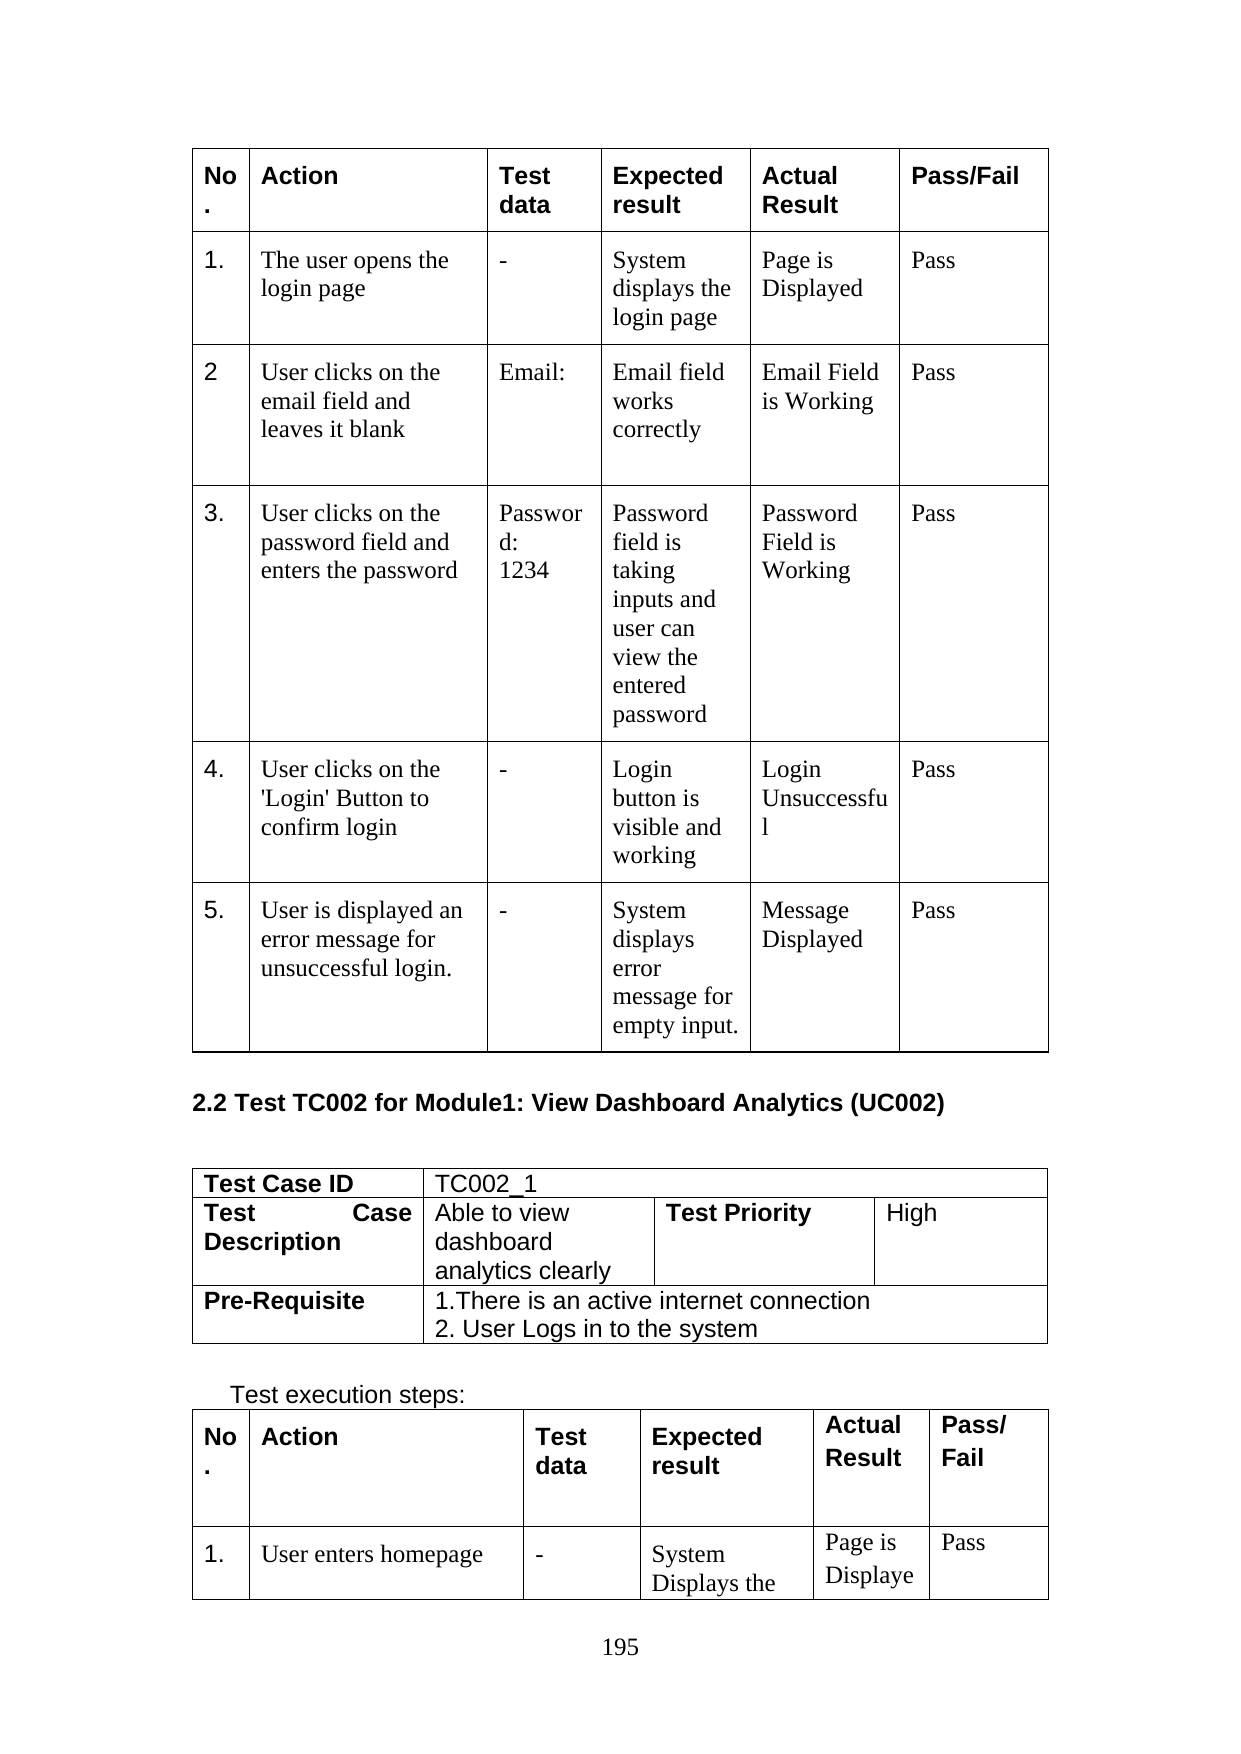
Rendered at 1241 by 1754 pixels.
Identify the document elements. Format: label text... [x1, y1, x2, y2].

table_header No. [193, 149, 249, 231]
table_cell 1. [193, 1527, 249, 1599]
table_header Action [250, 1410, 523, 1526]
table_cell User clicks on the email field and leaves it blank [250, 345, 487, 484]
table_header Expected result [602, 149, 750, 231]
table_cell System displays the login page [602, 232, 750, 343]
table_cell Password: 1234 [488, 486, 601, 741]
table_cell - [488, 742, 601, 882]
table_cell High [875, 1198, 1047, 1284]
table_cell Email field works correctly [602, 345, 750, 484]
table_cell 1.There is an active internet connection 2. User Logs in to the system [424, 1286, 1047, 1343]
table_cell - [488, 232, 601, 343]
table_cell Password field is taking inputs and user can view the entered password [602, 486, 750, 741]
table_cell Login Unsuccessful [751, 742, 899, 882]
list Test TC002 for Module1: View Dashboard Analytics (UC002) [192, 1088, 1048, 1117]
table_cell - [524, 1527, 640, 1599]
table_cell User clicks on the 'Login' Button to confirm login [250, 742, 487, 882]
table_cell Message Displayed [751, 883, 899, 1051]
table_cell Email: [488, 345, 601, 484]
table_cell Login button is visible and working [602, 742, 750, 882]
table_header Actual Result [814, 1410, 929, 1526]
table_cell 2 [193, 345, 249, 484]
table_cell - [488, 883, 601, 1051]
table_header Test Case ID [193, 1169, 423, 1197]
table_cell Password Field is Working [751, 486, 899, 741]
table_cell User is displayed an error message for unsuccessful login. [250, 883, 487, 1051]
table_cell Pass [900, 486, 1048, 741]
table_cell Pass [900, 883, 1048, 1051]
table_cell User clicks on the password field and enters the password [250, 486, 487, 741]
table_cell System displays error message for empty input. [602, 883, 750, 1051]
table_header Expected result [641, 1410, 813, 1526]
table_cell Pre-Requisite [193, 1286, 423, 1343]
table_header Pass/Fail [900, 149, 1048, 231]
table_cell Test Priority [655, 1198, 874, 1284]
table_cell 5. [193, 883, 249, 1051]
table_header TC002_1 [424, 1169, 1047, 1197]
table_cell 3. [193, 486, 249, 741]
table_header No. [193, 1410, 249, 1526]
table_cell The user opens the login page [250, 232, 487, 343]
table_cell Able to view dashboard analytics clearly [424, 1198, 654, 1284]
table_header Actual Result [751, 149, 899, 231]
table_cell Pass [900, 742, 1048, 882]
table_cell Test Case Description [193, 1198, 423, 1284]
table_cell Pass [900, 345, 1048, 484]
table_cell Page is Displayed [751, 232, 899, 343]
table_cell 1. [193, 232, 249, 343]
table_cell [250, 1527, 523, 1599]
table_cell 4. [193, 742, 249, 882]
table_header Test data [488, 149, 601, 231]
text Test execution steps: [229, 1380, 1048, 1409]
table_cell Pass [900, 232, 1048, 343]
table_cell Page is Displayed [814, 1527, 929, 1599]
table_cell Email Field is Working [751, 345, 899, 484]
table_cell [641, 1527, 813, 1599]
table_header Action [250, 149, 487, 231]
table_cell Pass [930, 1527, 1048, 1599]
table_header Pass/Fail [930, 1410, 1048, 1526]
table_header Test data [524, 1410, 640, 1526]
